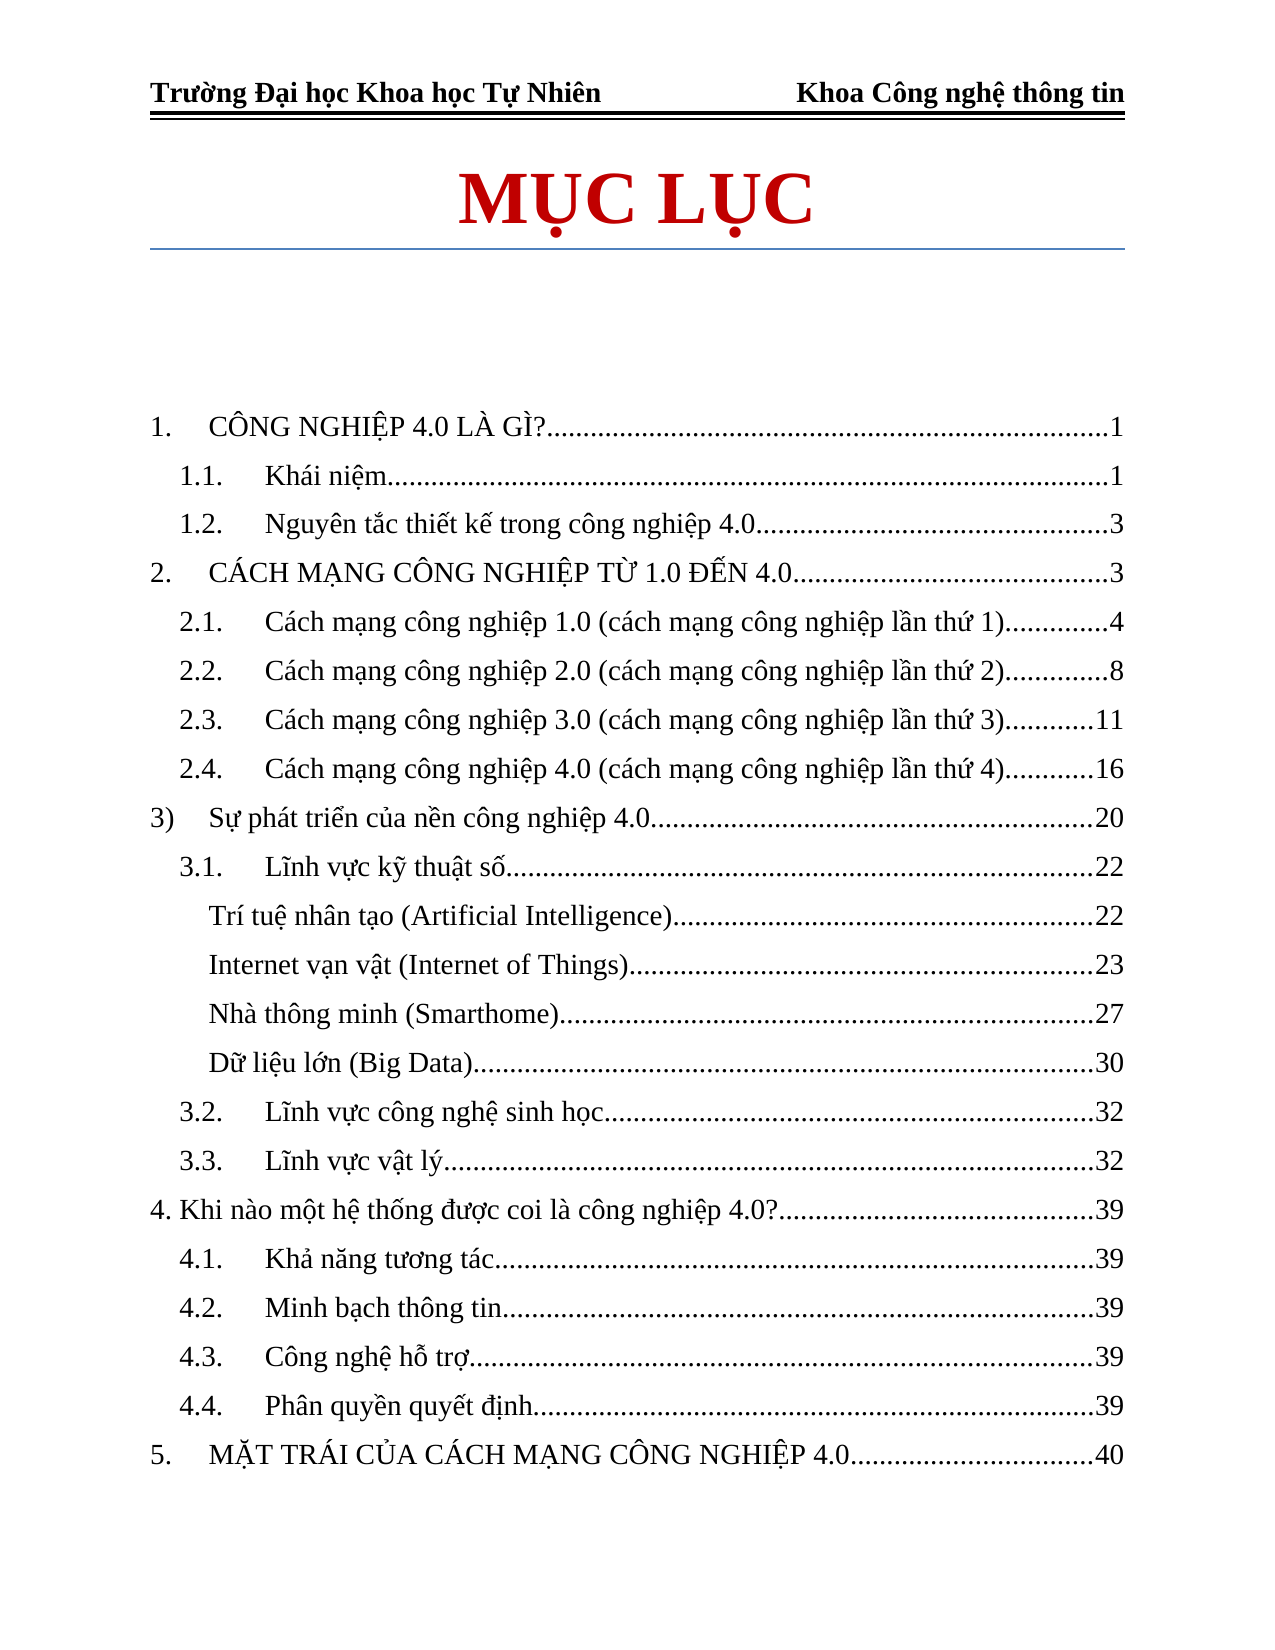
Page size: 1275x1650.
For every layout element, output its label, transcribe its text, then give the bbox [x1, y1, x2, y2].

title mục lục [150, 154, 1125, 248]
